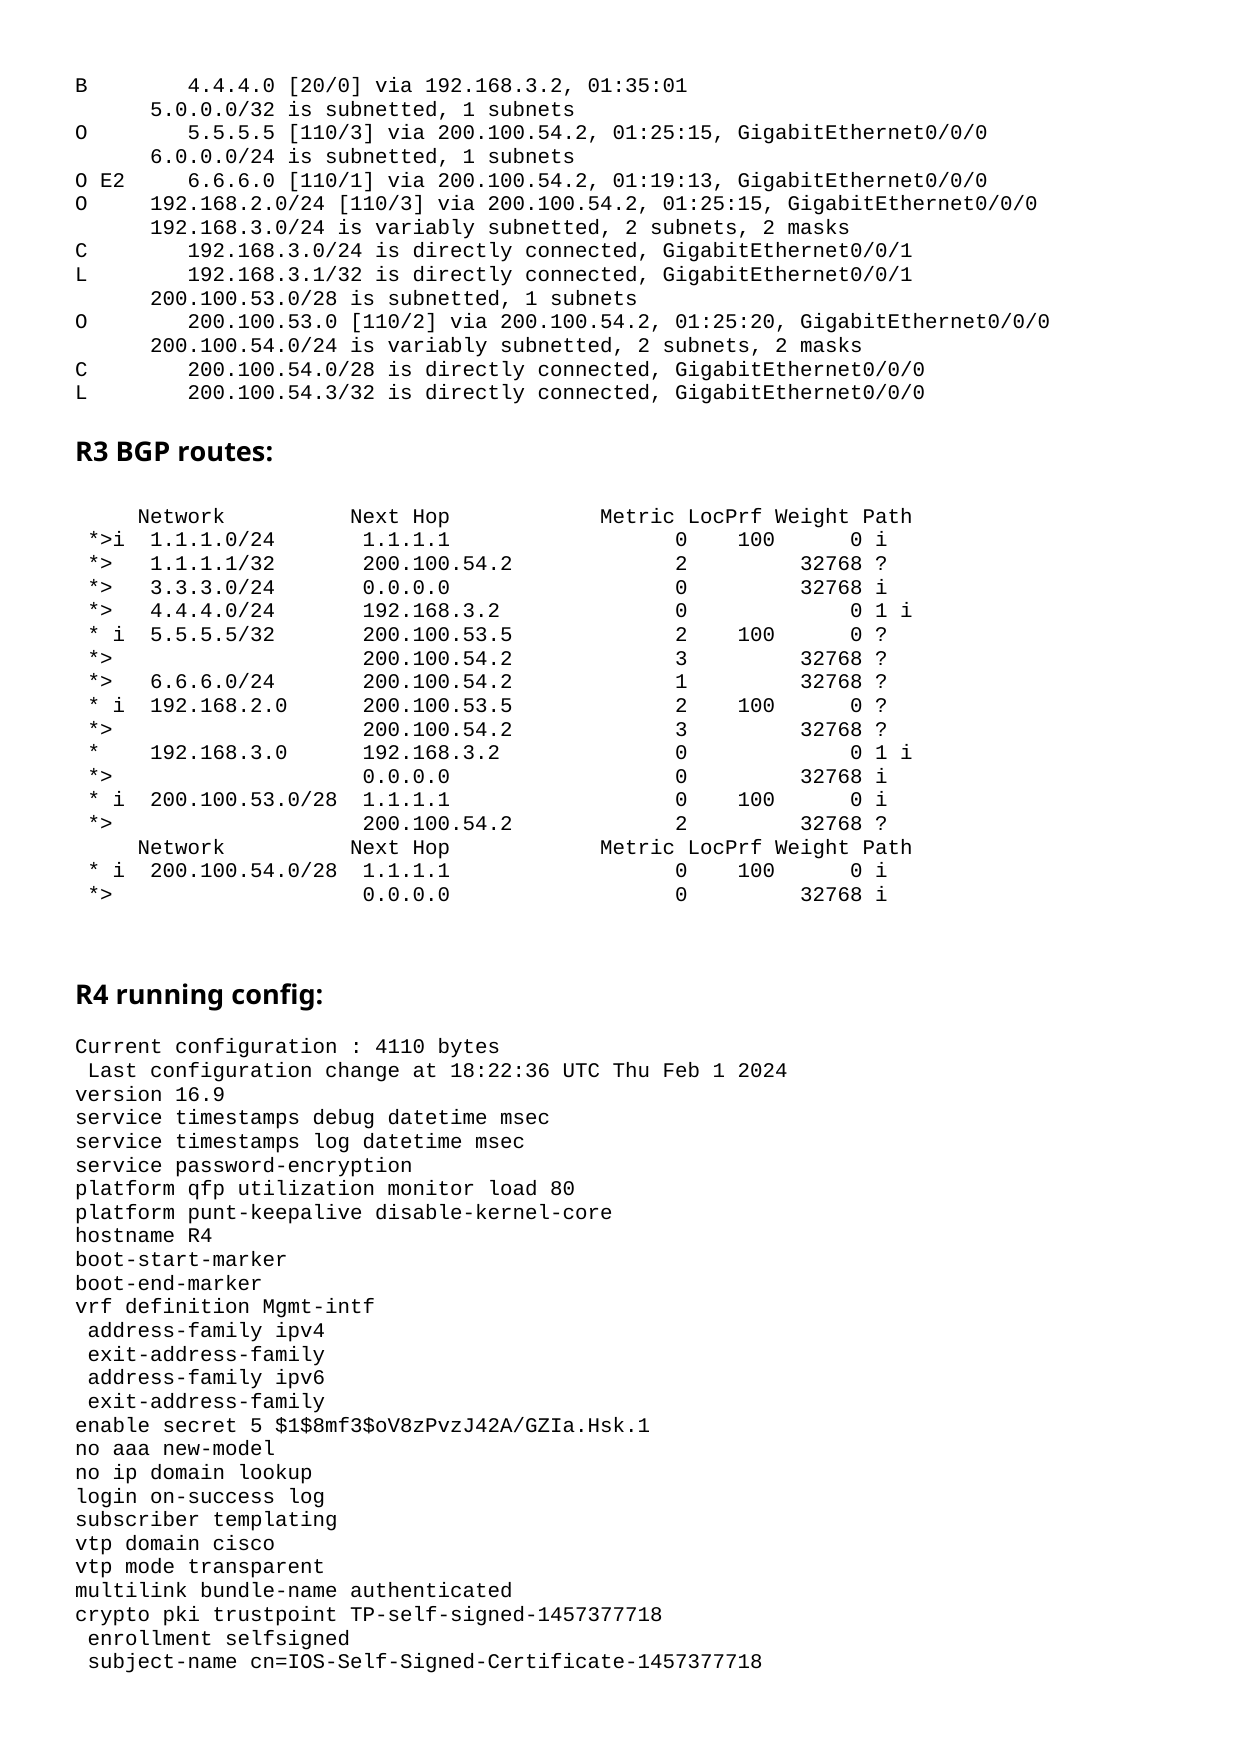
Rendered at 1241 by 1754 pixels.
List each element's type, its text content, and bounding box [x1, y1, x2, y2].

text B 4.4.4.0 [20/0] via 192.168.3.2, 01:35:01 [75, 75, 1165, 99]
text service timestamps debug datetime msec [75, 1107, 1165, 1131]
text *> 0.0.0.0 0 32768 i [75, 766, 1165, 789]
text boot-end-marker [75, 1273, 1165, 1296]
text address-family ipv4 [75, 1320, 1165, 1344]
text * i 200.100.53.0/28 1.1.1.1 0 100 0 i [75, 789, 1165, 813]
text Last configuration change at 18:22:36 UTC Thu Feb 1 2024 [75, 1060, 1165, 1084]
text * 192.168.3.0 192.168.3.2 0 0 1 i [75, 742, 1165, 766]
text version 16.9 [75, 1084, 1165, 1107]
text *> 200.100.54.2 3 32768 ? [75, 648, 1165, 671]
text Current configuration : 4110 bytes [75, 1036, 1165, 1060]
text C 192.168.3.0/24 is directly connected, GigabitEthernet0/0/1 [75, 241, 1165, 264]
text C 200.100.54.0/28 is directly connected, GigabitEthernet0/0/0 [75, 359, 1165, 382]
text *> 1.1.1.1/32 200.100.54.2 2 32768 ? [75, 553, 1165, 577]
text multilink bundle-name authenticated [75, 1580, 1165, 1604]
text subject-name cn=IOS-Self-Signed-Certificate-1457377718 [75, 1651, 1165, 1675]
text service password-encryption [75, 1154, 1165, 1178]
text exit-address-family [75, 1391, 1165, 1415]
text 192.168.3.0/24 is variably subnetted, 2 subnets, 2 masks [75, 217, 1165, 241]
text Network Next Hop Metric LocPrf Weight Path [75, 506, 1165, 529]
text enable secret 5 $1$8mf3$oV8zPvzJ42A/GZIa.Hsk.1 [75, 1415, 1165, 1438]
text 5.0.0.0/32 is subnetted, 1 subnets [75, 99, 1165, 122]
text Network Next Hop Metric LocPrf Weight Path [75, 837, 1165, 860]
text 200.100.53.0/28 is subnetted, 1 subnets [75, 288, 1165, 311]
text platform qfp utilization monitor load 80 [75, 1178, 1165, 1202]
text *> 6.6.6.0/24 200.100.54.2 1 32768 ? [75, 671, 1165, 695]
text no aaa new-model [75, 1438, 1165, 1462]
text O 200.100.53.0 [110/2] via 200.100.54.2, 01:25:20, GigabitEthernet0/0/0 [75, 311, 1165, 335]
text 200.100.54.0/24 is variably subnetted, 2 subnets, 2 masks [75, 335, 1165, 359]
text L 200.100.54.3/32 is directly connected, GigabitEthernet0/0/0 [75, 382, 1165, 406]
text boot-start-marker [75, 1249, 1165, 1273]
text vtp domain cisco [75, 1533, 1165, 1557]
text R4 running config: [75, 976, 1165, 1013]
text O E2 6.6.6.0 [110/1] via 200.100.54.2, 01:19:13, GigabitEthernet0/0/0 [75, 169, 1165, 193]
text no ip domain lookup [75, 1462, 1165, 1486]
text login on-success log [75, 1486, 1165, 1509]
text *> 200.100.54.2 2 32768 ? [75, 813, 1165, 837]
text vtp mode transparent [75, 1557, 1165, 1580]
text *> 0.0.0.0 0 32768 i [75, 884, 1165, 908]
text hostname R4 [75, 1226, 1165, 1249]
text crypto pki trustpoint TP-self-signed-1457377718 [75, 1604, 1165, 1627]
text platform punt-keepalive disable-kernel-core [75, 1202, 1165, 1226]
text service timestamps log datetime msec [75, 1131, 1165, 1154]
text enrollment selfsigned [75, 1627, 1165, 1651]
text O 5.5.5.5 [110/3] via 200.100.54.2, 01:25:15, GigabitEthernet0/0/0 [75, 122, 1165, 146]
text vrf definition Mgmt-intf [75, 1296, 1165, 1320]
text 6.0.0.0/24 is subnetted, 1 subnets [75, 146, 1165, 169]
text exit-address-family [75, 1344, 1165, 1367]
text subscriber templating [75, 1509, 1165, 1533]
text O 192.168.2.0/24 [110/3] via 200.100.54.2, 01:25:15, GigabitEthernet0/0/0 [75, 193, 1165, 217]
text R3 BGP routes: [75, 432, 1165, 469]
text *>i 1.1.1.0/24 1.1.1.1 0 100 0 i [75, 529, 1165, 553]
text *> 3.3.3.0/24 0.0.0.0 0 32768 i [75, 577, 1165, 600]
text * i 192.168.2.0 200.100.53.5 2 100 0 ? [75, 695, 1165, 718]
text * i 5.5.5.5/32 200.100.53.5 2 100 0 ? [75, 624, 1165, 648]
text address-family ipv6 [75, 1367, 1165, 1391]
text L 192.168.3.1/32 is directly connected, GigabitEthernet0/0/1 [75, 264, 1165, 288]
text *> 4.4.4.0/24 192.168.3.2 0 0 1 i [75, 600, 1165, 624]
text *> 200.100.54.2 3 32768 ? [75, 718, 1165, 742]
text * i 200.100.54.0/28 1.1.1.1 0 100 0 i [75, 860, 1165, 884]
